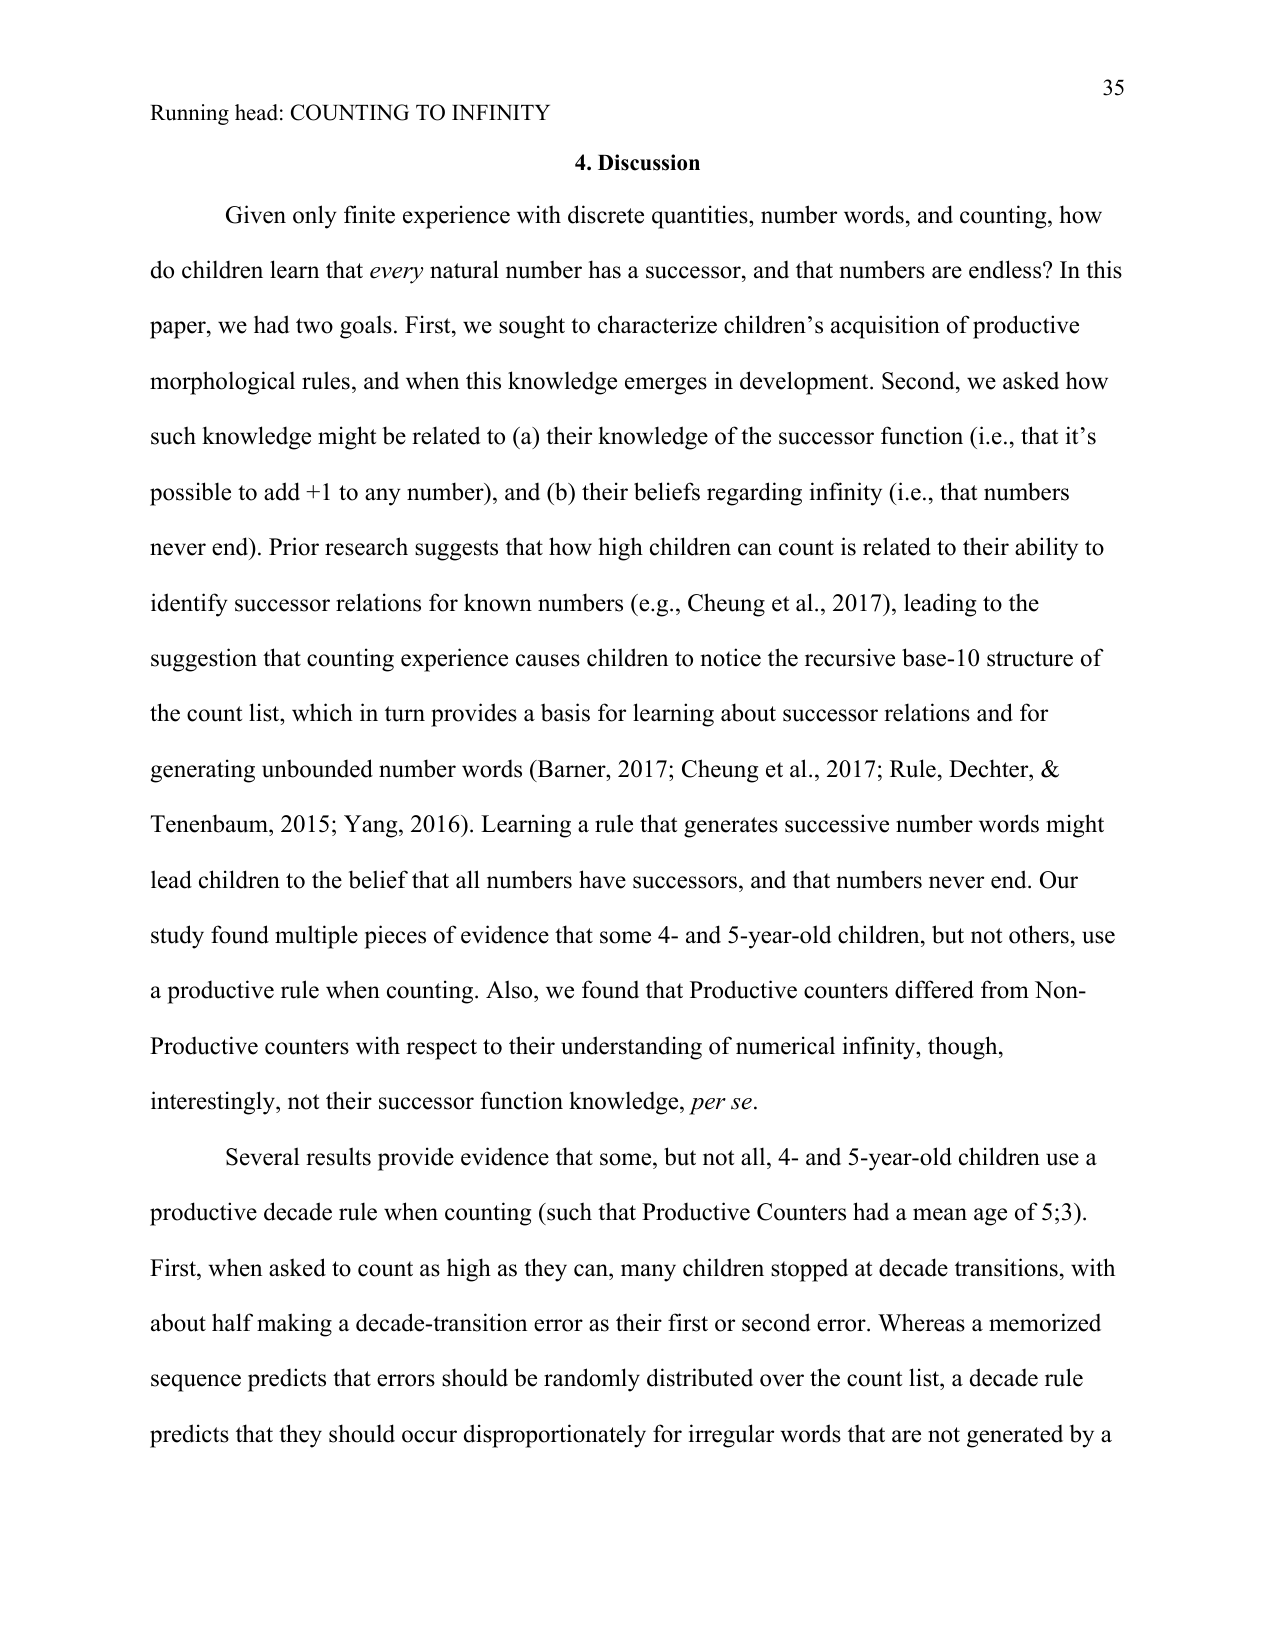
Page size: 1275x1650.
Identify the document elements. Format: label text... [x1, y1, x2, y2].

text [150, 1143, 1125, 1448]
subtitle 4. Discussion [150, 150, 1125, 175]
text Given only finite experience with discrete quantities, number words, and counting, how do children learn that every natural number has a successor, and that numbers are endless? In this paper, we had two goals. First, we sought to characterize children’s acquisition of productive morphological rules, and when this knowledge emerges in development. Second, we asked how such knowledge might be related to (a) their knowledge of the successor function (i.e., that it’s possible to add +1 to any number), and (b) their beliefs regarding infinity (i.e., that numbers never end). Prior research suggests that how high children can count is related to their ability to identify successor relations for known numbers (e.g., Cheung et al., 2017), leading to the suggestion that counting experience causes children to notice the recursive base-10 structure of the count list, which in turn provides a basis for learning about successor relations and for generating unbounded number words (Barner, 2017; Cheung et al., 2017; Rule, Dechter, & Tenenbaum, 2015; Yang, 2016). Learning a rule that generates successive number words might lead children to the belief that all numbers have successors, and that numbers never end. Our study found multiple pieces of evidence that some 4- and 5-year-old children, but not others, use a productive rule when counting. Also, we found that Productive counters differed from Non-Productive counters with respect to their understanding of numerical infinity, though, interestingly, not their successor function knowledge, per se. [150, 201, 1125, 1115]
